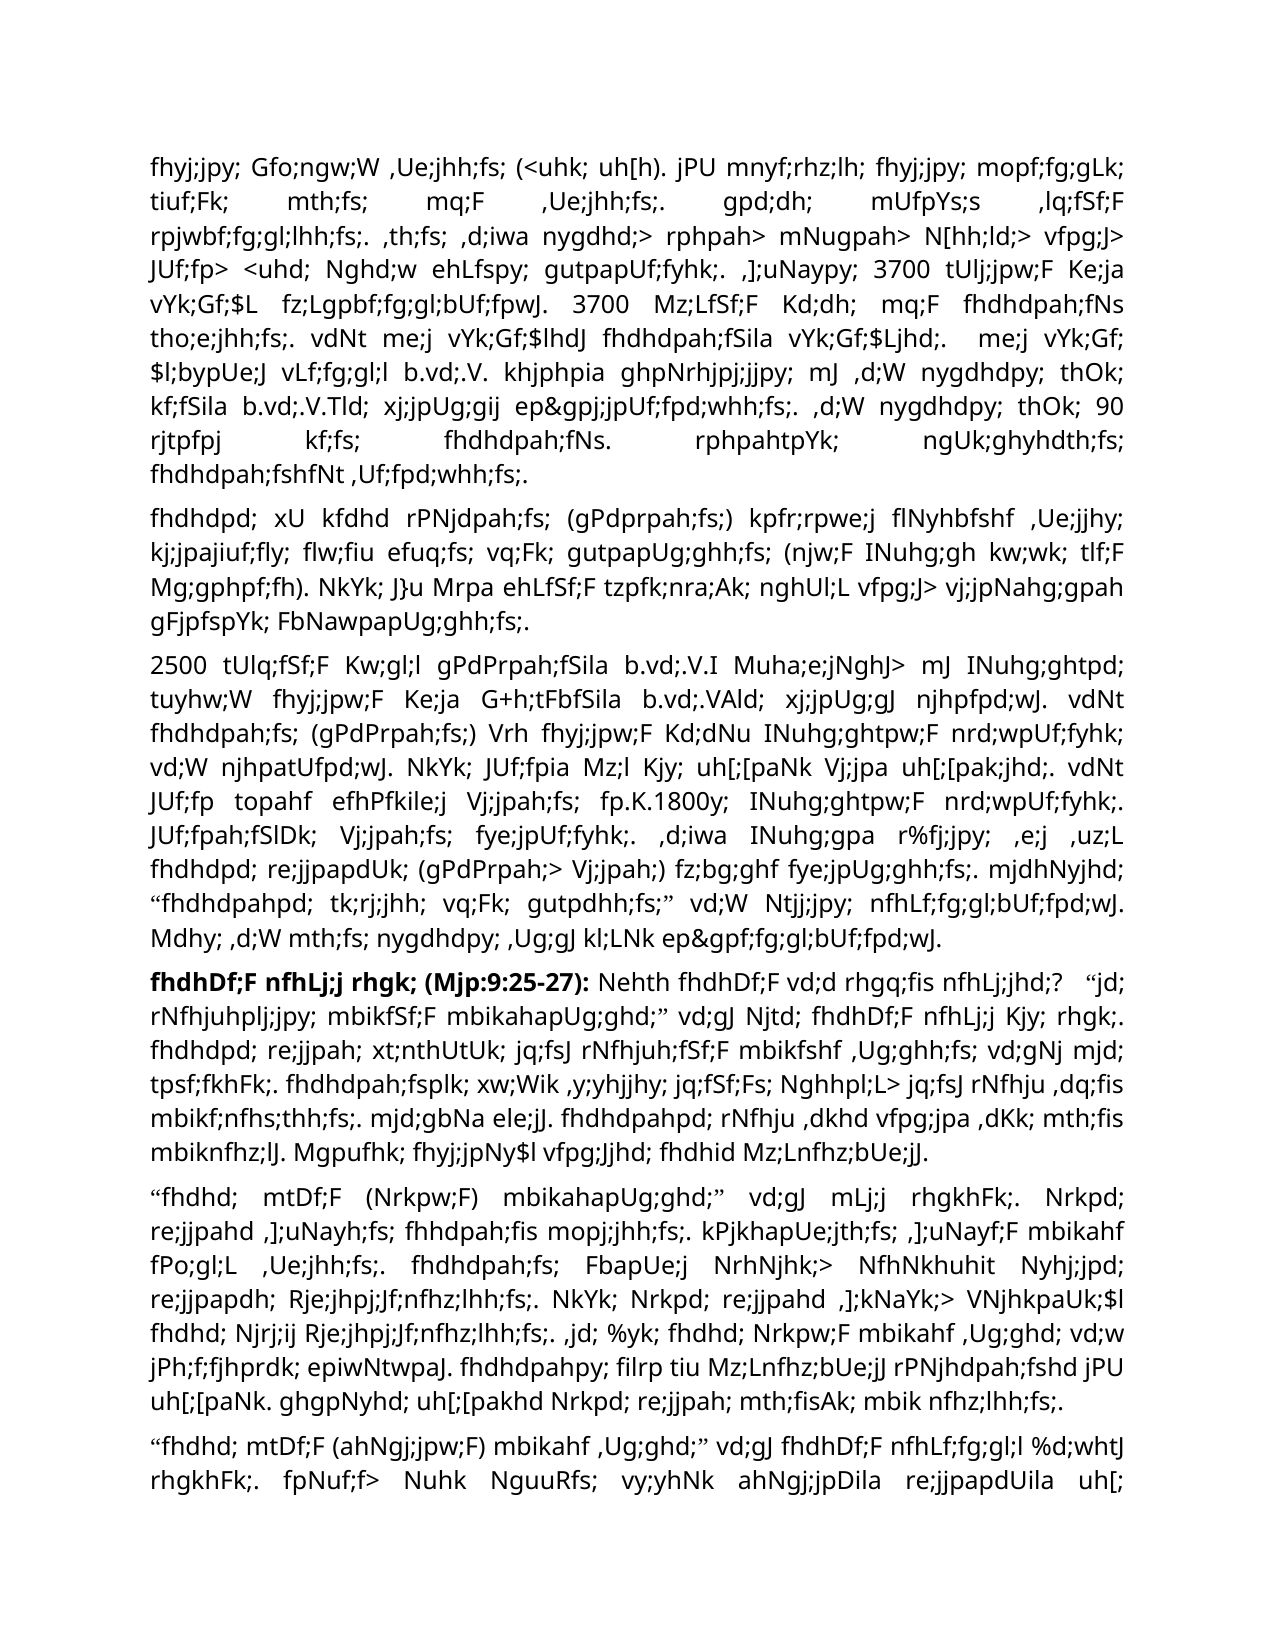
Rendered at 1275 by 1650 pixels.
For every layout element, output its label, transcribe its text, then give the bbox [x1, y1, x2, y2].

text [150, 150, 1125, 491]
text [150, 1428, 1125, 1496]
text fhdhdpd; xU kfdhd rPNjdpah;fs; (gPdprpah;fs;) kpfr;rpwe;j flNyhbfshf ,Ue;jjhy; kj;jpajiuf;fly; flw;fiu efuq;fs; vq;Fk; gutpapUg;ghh;fs; (njw;F INuhg;gh kw;wk; tlf;F Mg;gphpf;fh). NkYk; J}u Mrpa ehLfSf;F tzpfk;nra;Ak; nghUl;L vfpg;J> vj;jpNahg;gpah gFjpfspYk; FbNawpapUg;ghh;fs;. [150, 501, 1125, 637]
text “fhdhd; mtDf;F (Nrkpw;F) mbikahapUg;ghd;” vd;gJ mLj;j rhgkhFk;. Nrkpd; re;jjpahd ,];uNayh;fs; fhhdpah;fis mopj;jhh;fs;. kPjkhapUe;jth;fs; ,];uNayf;F mbikahf fPo;gl;L ,Ue;jhh;fs;. fhdhdpah;fs; FbapUe;j NrhNjhk;> NfhNkhuhit Nyhj;jpd; re;jjpapdh; Rje;jhpj;Jf;nfhz;lhh;fs;. NkYk; Nrkpd; re;jjpahd ,];kNaYk;> VNjhkpaUk;$l fhdhd; Njrj;ij Rje;jhpj;Jf;nfhz;lhh;fs;. ,jd; %yk; fhdhd; Nrkpw;F mbikahf ,Ug;ghd; vd;w jPh;f;fjhprdk; epiwNtwpaJ. fhdhdpahpy; filrp tiu Mz;Lnfhz;bUe;jJ rPNjhdpah;fshd jPU uh[;[paNk. ghgpNyhd; uh[;[pakhd Nrkpd; re;jjpah; mth;fisAk; mbik nfhz;lhh;fs;. [150, 1179, 1125, 1418]
text fhdhDf;F nfhLj;j rhgk; (Mjp:9:25-27): Nehth fhdhDf;F vd;d rhgq;fis nfhLj;jhd;? “jd; rNfhjuhplj;jpy; mbikfSf;F mbikahapUg;ghd;” vd;gJ Njtd; fhdhDf;F nfhLj;j Kjy; rhgk;. fhdhdpd; re;jjpah; xt;nthUtUk; jq;fsJ rNfhjuh;fSf;F mbikfshf ,Ug;ghh;fs; vd;gNj mjd; tpsf;fkhFk;. fhdhdpah;fsplk; xw;Wik ,y;yhjjhy; jq;fSf;Fs; Nghhpl;L> jq;fsJ rNfhju ,dq;fis mbikf;nfhs;thh;fs;. mjd;gbNa ele;jJ. fhdhdpahpd; rNfhju ,dkhd vfpg;jpa ,dKk; mth;fis mbiknfhz;lJ. Mgpufhk; fhyj;jpNy$l vfpg;Jjhd; fhdhid Mz;Lnfhz;bUe;jJ. [150, 965, 1125, 1169]
text 2500 tUlq;fSf;F Kw;gl;l gPdPrpah;fSila b.vd;.V.I Muha;e;jNghJ> mJ INuhg;ghtpd; tuyhw;W fhyj;jpw;F Ke;ja G+h;tFbfSila b.vd;.VAld; xj;jpUg;gJ njhpfpd;wJ. vdNt fhdhdpah;fs; (gPdPrpah;fs;) Vrh fhyj;jpw;F Kd;dNu INuhg;ghtpw;F nrd;wpUf;fyhk; vd;W njhpatUfpd;wJ. NkYk; JUf;fpia Mz;l Kjy; uh[;[paNk Vj;jpa uh[;[pak;jhd;. vdNt JUf;fp topahf efhPfkile;j Vj;jpah;fs; fp.K.1800y; INuhg;ghtpw;F nrd;wpUf;fyhk;. JUf;fpah;fSlDk; Vj;jpah;fs; fye;jpUf;fyhk;. ,d;iwa INuhg;gpa r%fj;jpy; ,e;j ,uz;L fhdhdpd; re;jjpapdUk; (gPdPrpah;> Vj;jpah;) fz;bg;ghf fye;jpUg;ghh;fs;. mjdhNyjhd; “fhdhdpahpd; tk;rj;jhh; vq;Fk; gutpdhh;fs;” vd;W Ntjj;jpy; nfhLf;fg;gl;bUf;fpd;wJ. Mdhy; ,d;W mth;fs; nygdhdpy; ,Ug;gJ kl;LNk ep&gpf;fg;gl;bUf;fpd;wJ. [150, 648, 1125, 954]
